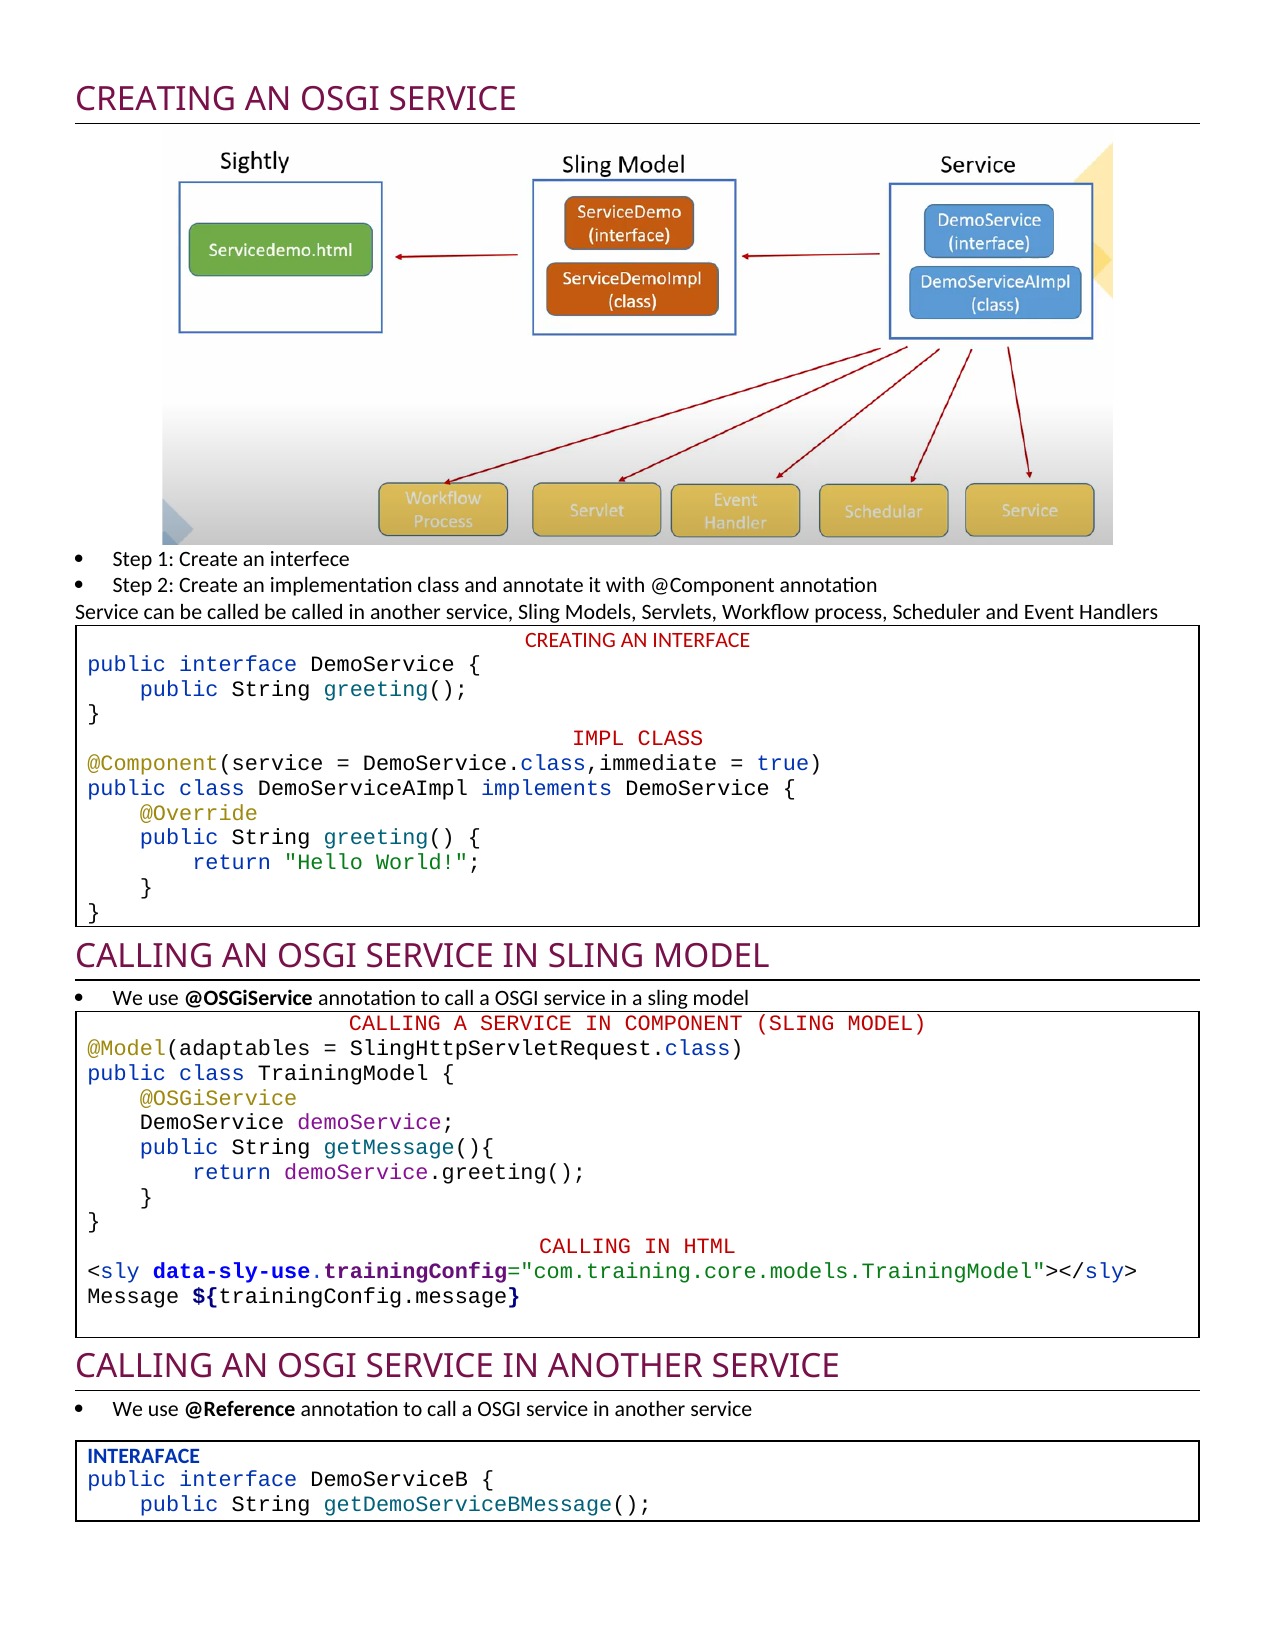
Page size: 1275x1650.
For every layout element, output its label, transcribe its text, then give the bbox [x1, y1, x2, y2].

table_header CALLING A SERVICE IN COMPONENT (SLING MODEL) @Model(adaptables = SlingHttpServletRequest.class) public class TrainingModel { @OSGiService DemoService demoService; public String getMessage(){ return demoService.greeting(); } } CALLING IN HTML <sly data-sly-use.trainingConfig="com.training.core.models.TrainingModel"></sly> Message ${trainingConfig.message} [77, 1012, 1198, 1336]
table_header CREATING AN INTERFACE public interface DemoService { public String greeting(); } IMPL CLASS @Component(service = DemoService.class,immediate = true) public class DemoServiceAImpl implements DemoService { @Override public String greeting() { return "Hello World!"; } } [77, 626, 1198, 926]
subtitle CALLING AN OSGI SERVICE IN ANOTHER SERVICE [75, 1342, 1200, 1390]
list We use @OSGiService annotation to call a OSGI service in a sling model [75, 984, 1200, 1011]
list Step 2: Create an implementation class and annotate it with @Component annotation [75, 571, 1200, 598]
subtitle CALLING AN OSGI SERVICE IN SLING MODEL [75, 931, 1200, 979]
list Step 1: Create an interfece [75, 545, 1200, 571]
table_header INTERAFACE public interface DemoServiceB { public String getDemoServiceBMessage(); } [77, 1442, 1198, 1520]
list We use @Reference annotation to call a OSGI service in another service [75, 1395, 1200, 1421]
subtitle CREATING AN OSGI SERVICE [75, 75, 1200, 123]
text Service can be called be called in another service, Sling Models, Servlets, Workflow process, Scheduler and Event Handlers [75, 598, 1200, 625]
picture [162, 127, 1113, 545]
